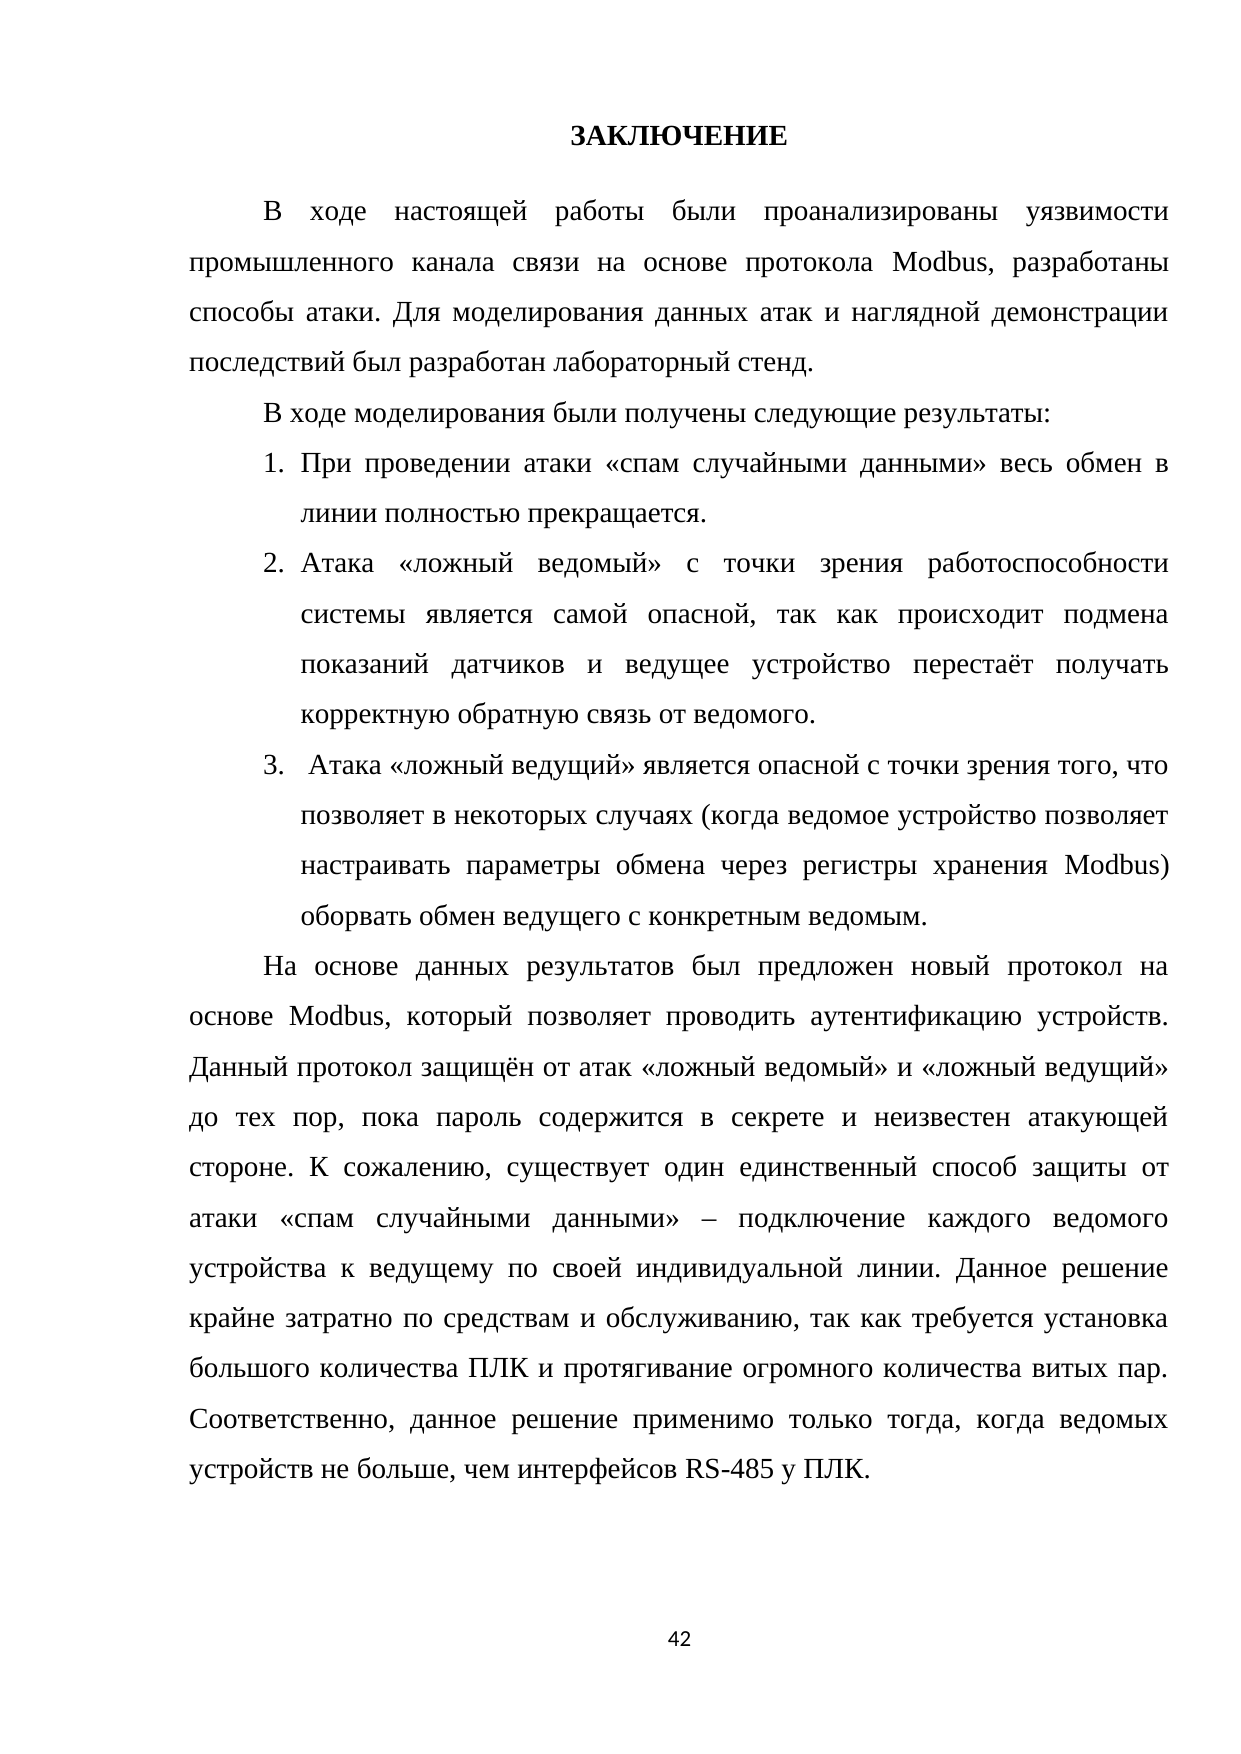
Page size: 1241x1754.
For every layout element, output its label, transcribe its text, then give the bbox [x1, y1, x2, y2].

list Атака «ложный ведущий» является опасной с точки зрения того, что позволяет в некоторых случаях (когда ведомое устройство позволяет настраивать параметры обмена через регистры хранения Modbus) оборвать обмен ведущего с конкретным ведомым. [263, 747, 1169, 931]
text На основе данных результатов был предложен новый протокол на основе Modbus, который позволяет проводить аутентификацию устройств. Данный протокол защищён от атак «ложный ведомый» и «ложный ведущий» до тех пор, пока пароль содержится в секрете и неизвестен атакующей стороне. К сожалению, существует один единственный способ защиты от атаки «спам случайными данными» – подключение каждого ведомого устройства к ведущему по своей индивидуальной линии. Данное решение крайне затратно по средствам и обслуживанию, так как требуется установка большого количества ПЛК и протягивание огромного количества витых пар. Соответственно, данное решение применимо только тогда, когда ведомых устройств не больше, чем интерфейсов RS-485 у ПЛК. [189, 948, 1169, 1485]
text В ходе настоящей работы были проанализированы уязвимости промышленного канала связи на основе протокола Modbus, разработаны способы атаки. Для моделирования данных атак и наглядной демонстрации последствий был разработан лабораторный стенд. [189, 193, 1169, 378]
subtitle ЗАКЛЮЧЕНИЕ [189, 118, 1169, 152]
text В ходе моделирования были получены следующие результаты: [189, 395, 1169, 428]
list Атака «ложный ведомый» с точки зрения работоспособности системы является самой опасной, так как происходит подмена показаний датчиков и ведущее устройство перестаёт получать корректную обратную связь от ведомого. [263, 546, 1169, 730]
list При проведении атаки «спам случайными данными» весь обмен в линии полностью прекращается. [263, 445, 1169, 529]
